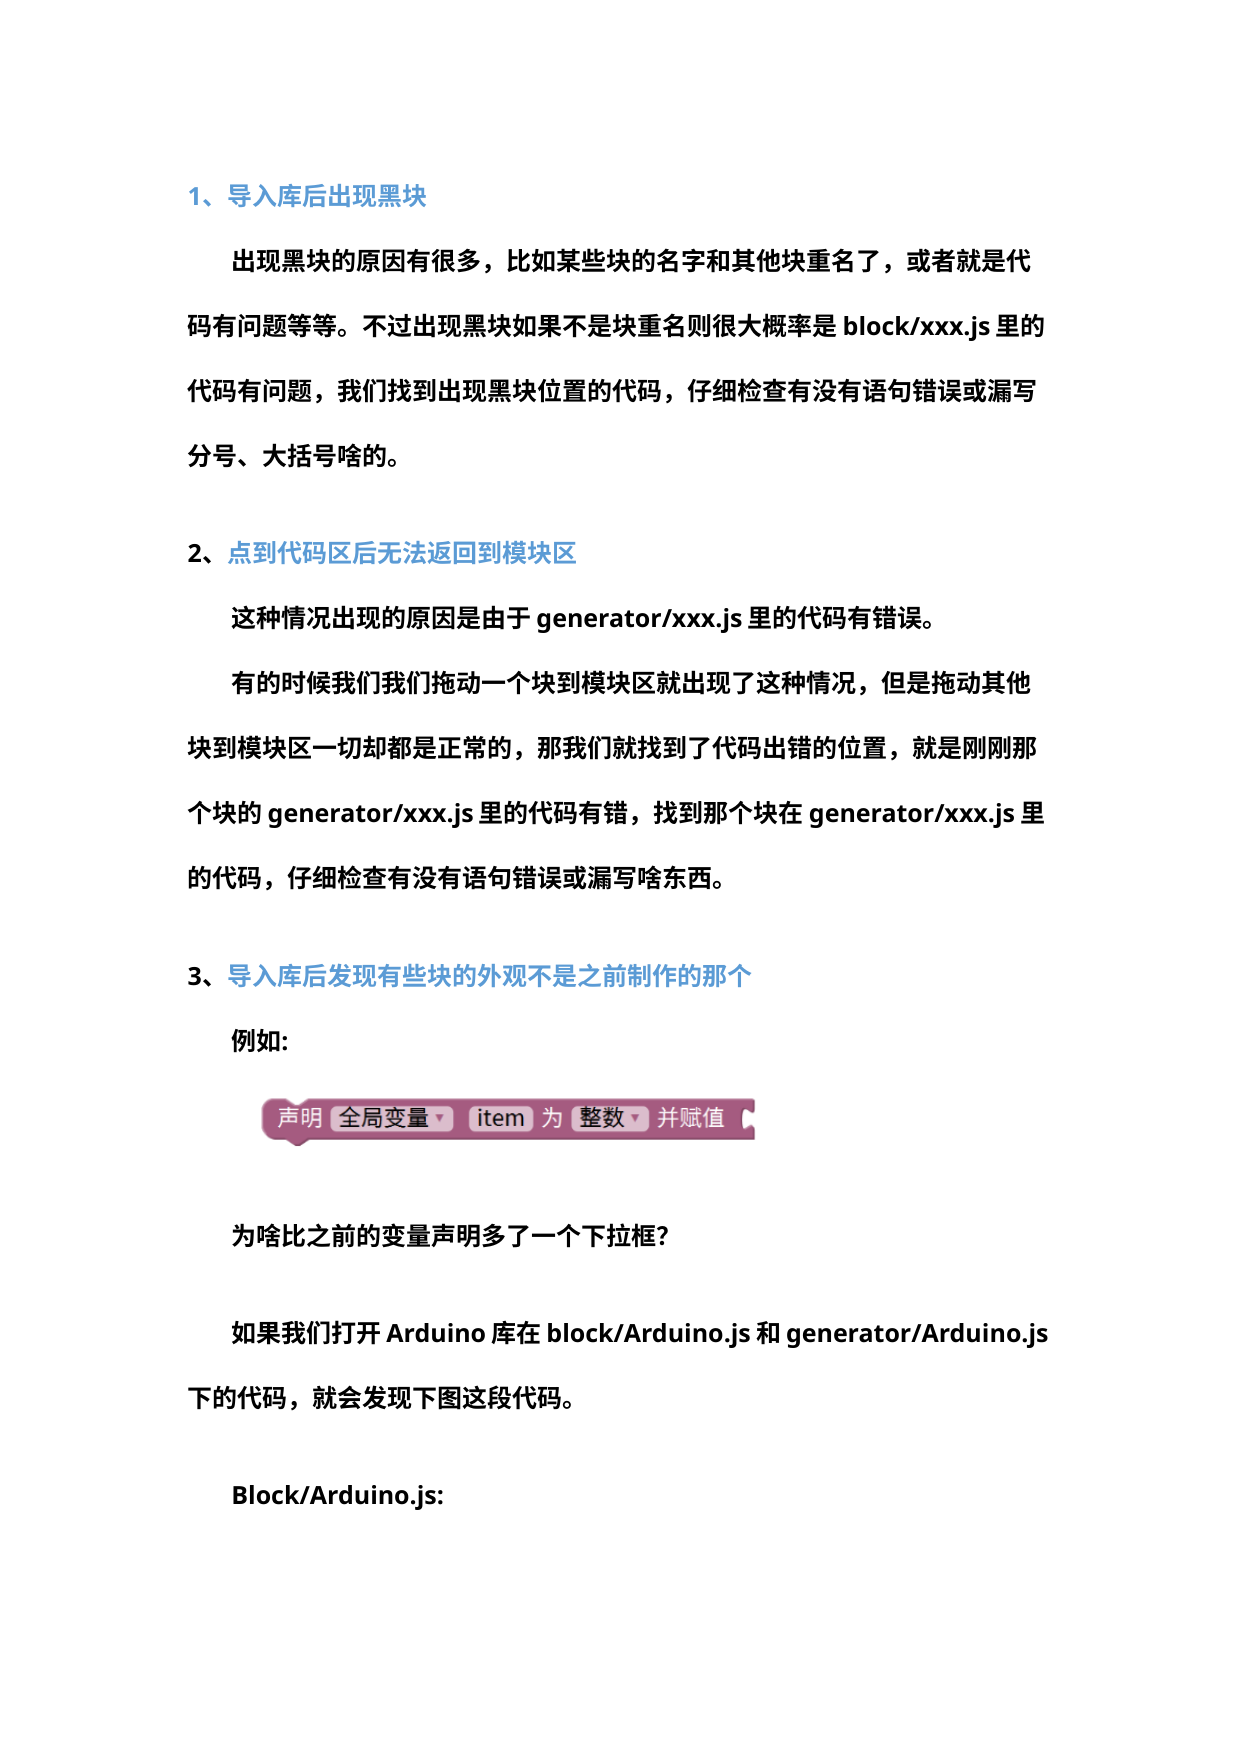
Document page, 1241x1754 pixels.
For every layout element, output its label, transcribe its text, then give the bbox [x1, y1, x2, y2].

list 为啥比之前的变量声明多了一个下拉框？ [187, 1202, 1053, 1267]
list 点到代码区后无法返回到模块区 [187, 519, 1053, 584]
list 出现黑块的原因有很多，比如某些块的名字和其他块重名了，或者就是代码有问题等等。不过出现黑块如果不是块重名则很大概率是block/xxx.js里的代码有问题，我们找到出现黑块位置的代码，仔细检查有没有语句错误或漏写分号、大括号啥的。 [187, 227, 1053, 487]
list 例如: [187, 1007, 1053, 1072]
list Block/Arduino.js: [187, 1462, 1053, 1527]
list 有的时候我们我们拖动一个块到模块区就出现了这种情况，但是拖动其他块到模块区一切却都是正常的，那我们就找到了代码出错的位置，就是刚刚那个块的generator/xxx.js里的代码有错，找到那个块在generator/xxx.js里的代码，仔细检查有没有语句错误或漏写啥东西。 [187, 649, 1053, 909]
list 导入库后发现有些块的外观不是之前制作的那个 [187, 942, 1053, 1007]
list 导入库后出现黑块 [187, 162, 1053, 227]
list 这种情况出现的原因是由于generator/xxx.js里的代码有错误。 [187, 584, 1053, 649]
list 如果我们打开Arduino库在block/Arduino.js和generator/Arduino.js下的代码，就会发现下图这段代码。 [187, 1299, 1053, 1429]
picture [231, 1072, 789, 1182]
